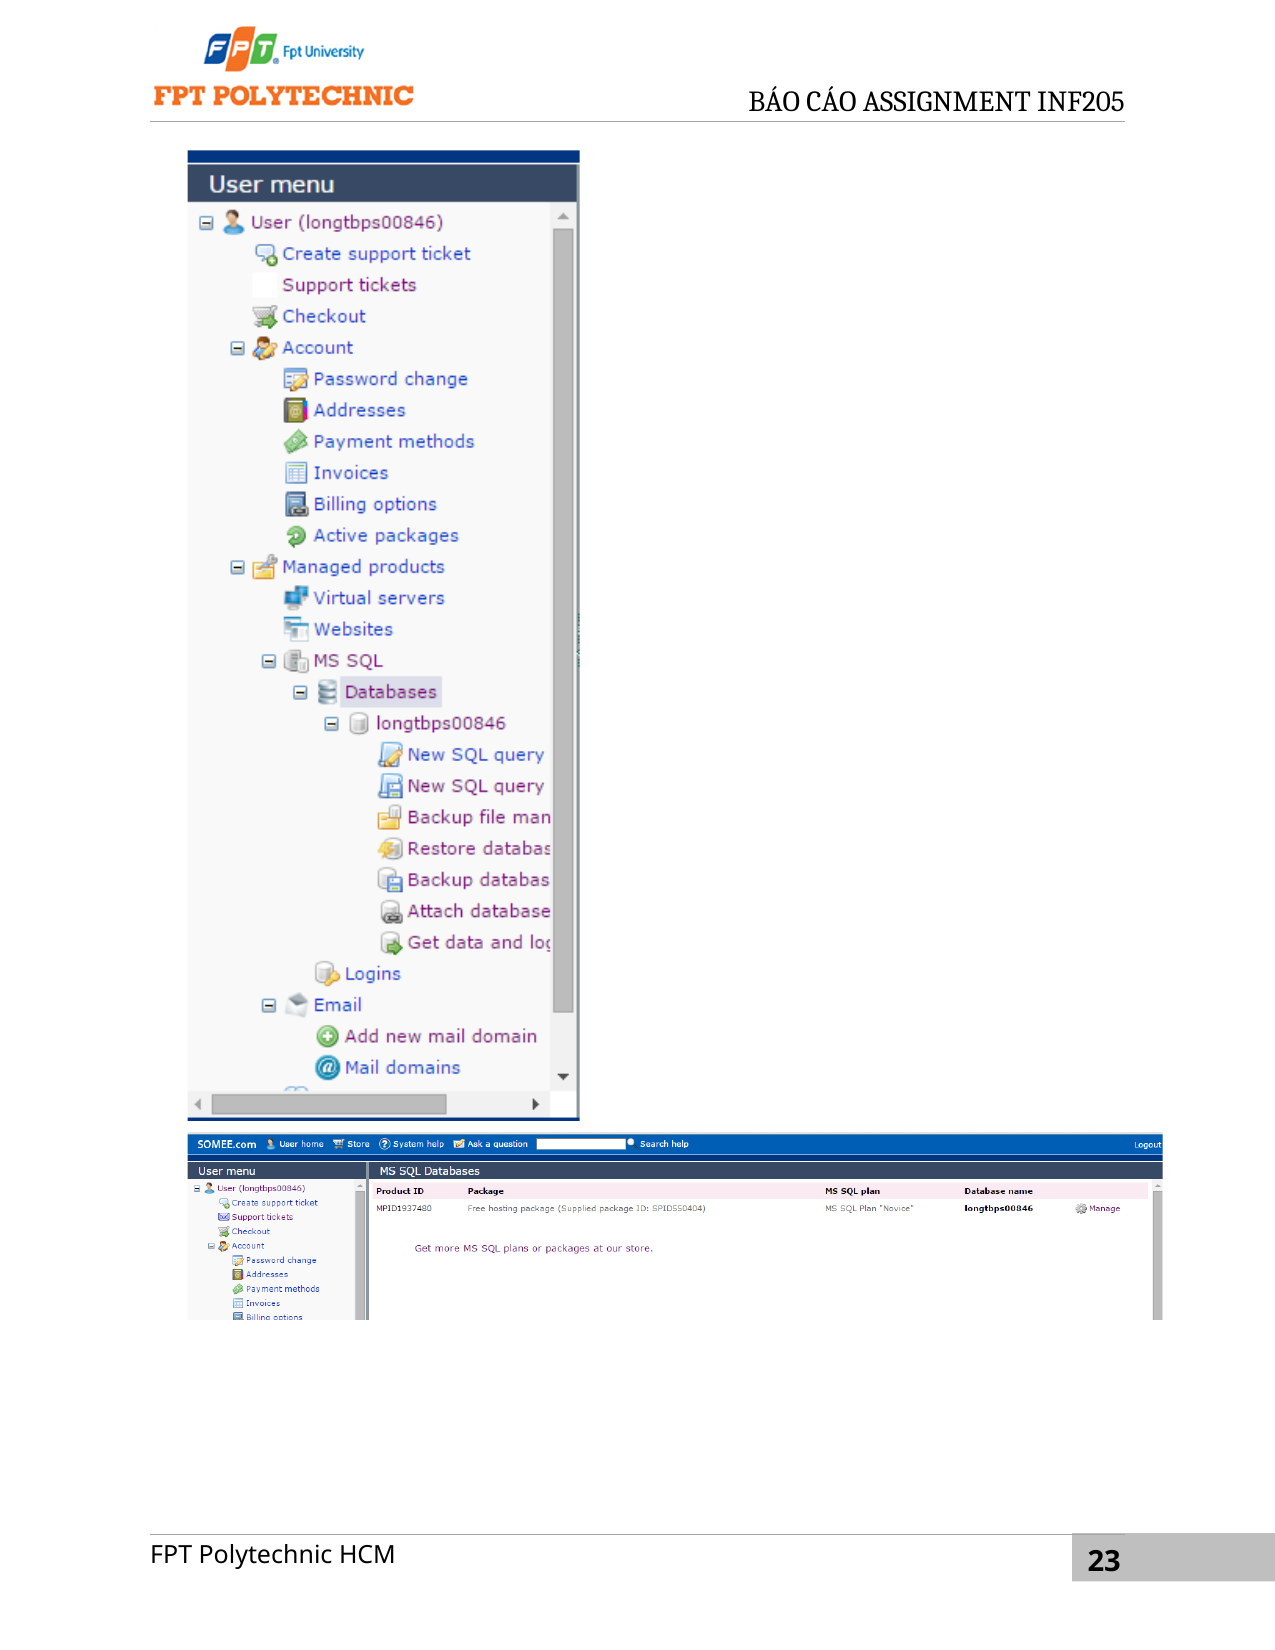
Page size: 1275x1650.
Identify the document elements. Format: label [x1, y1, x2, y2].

picture [187, 1132, 1163, 1320]
picture [187, 150, 580, 1121]
picture [150, 22, 418, 112]
